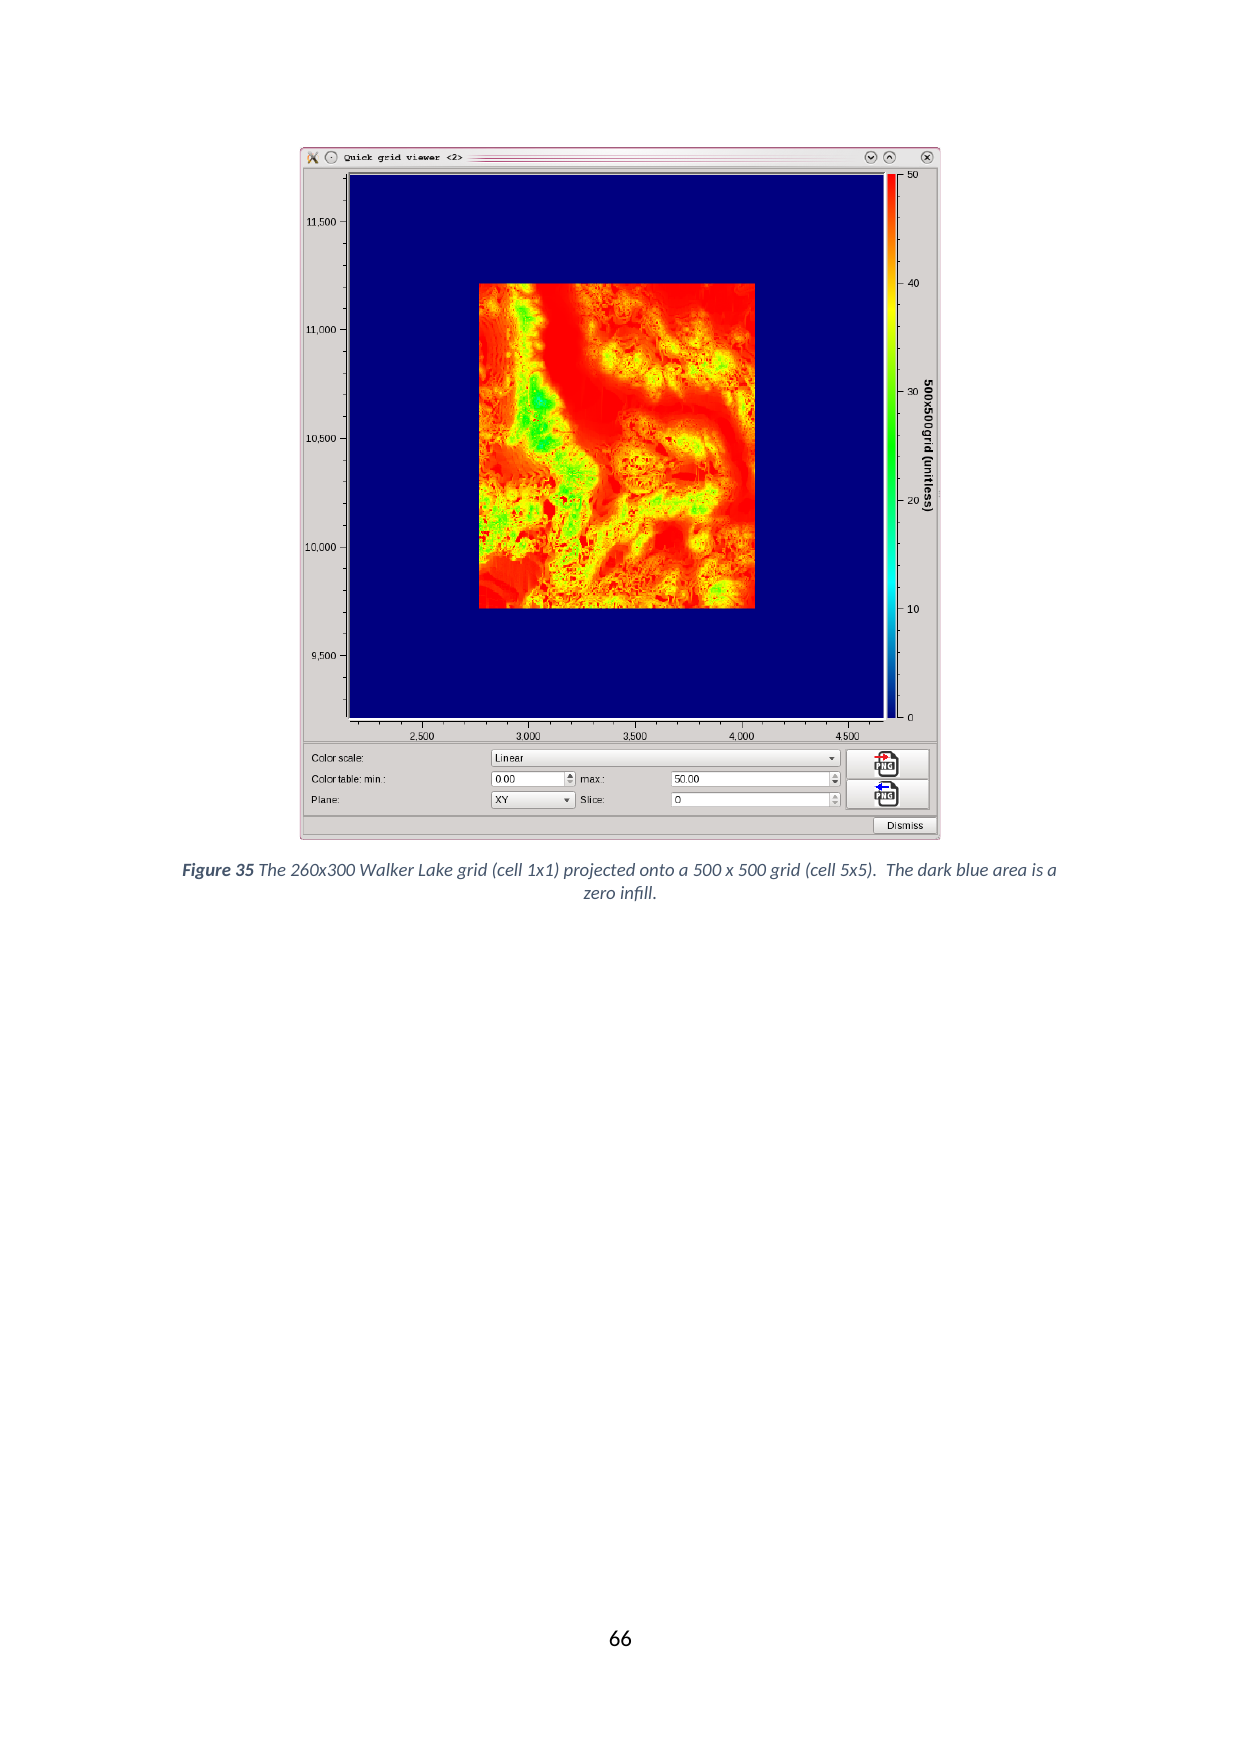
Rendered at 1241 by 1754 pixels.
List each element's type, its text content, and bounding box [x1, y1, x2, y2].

picture [299, 147, 941, 840]
text Figure 35 The 260x300 Walker Lake grid (cell 1x1) projected onto a 500 x 500 grid (cell 5x5). The dark blue area is a zero infill. [177, 859, 1063, 904]
